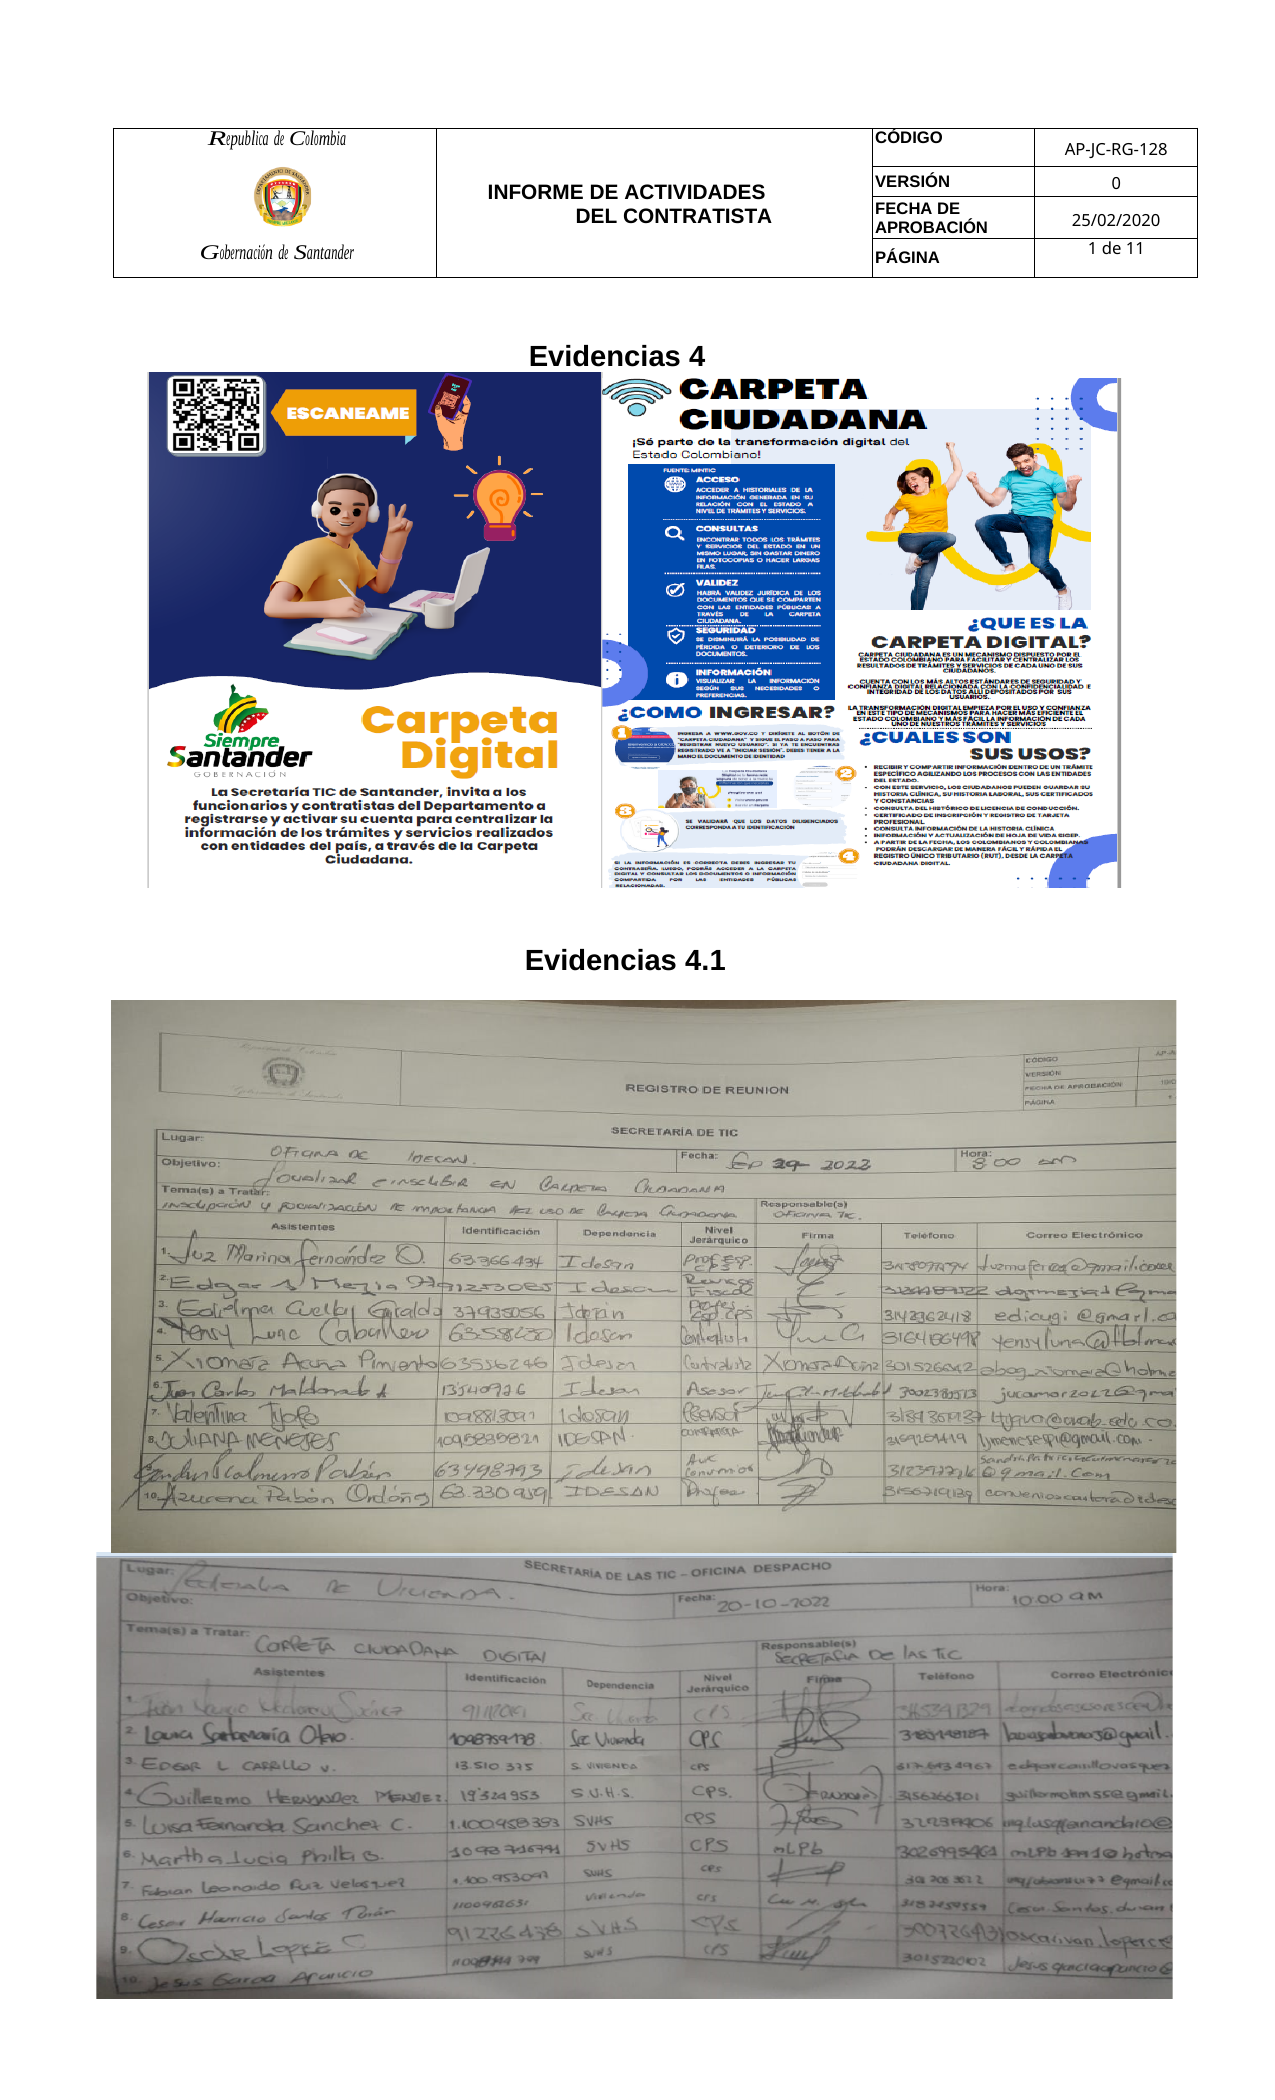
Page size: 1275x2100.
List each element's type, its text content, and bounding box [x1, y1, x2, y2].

text Evidencias 4.1 [194, 943, 1039, 976]
picture [96, 1000, 1177, 1999]
picture [253, 166, 312, 227]
text Evidencias 4 [194, 339, 1039, 372]
picture [147, 372, 1122, 888]
